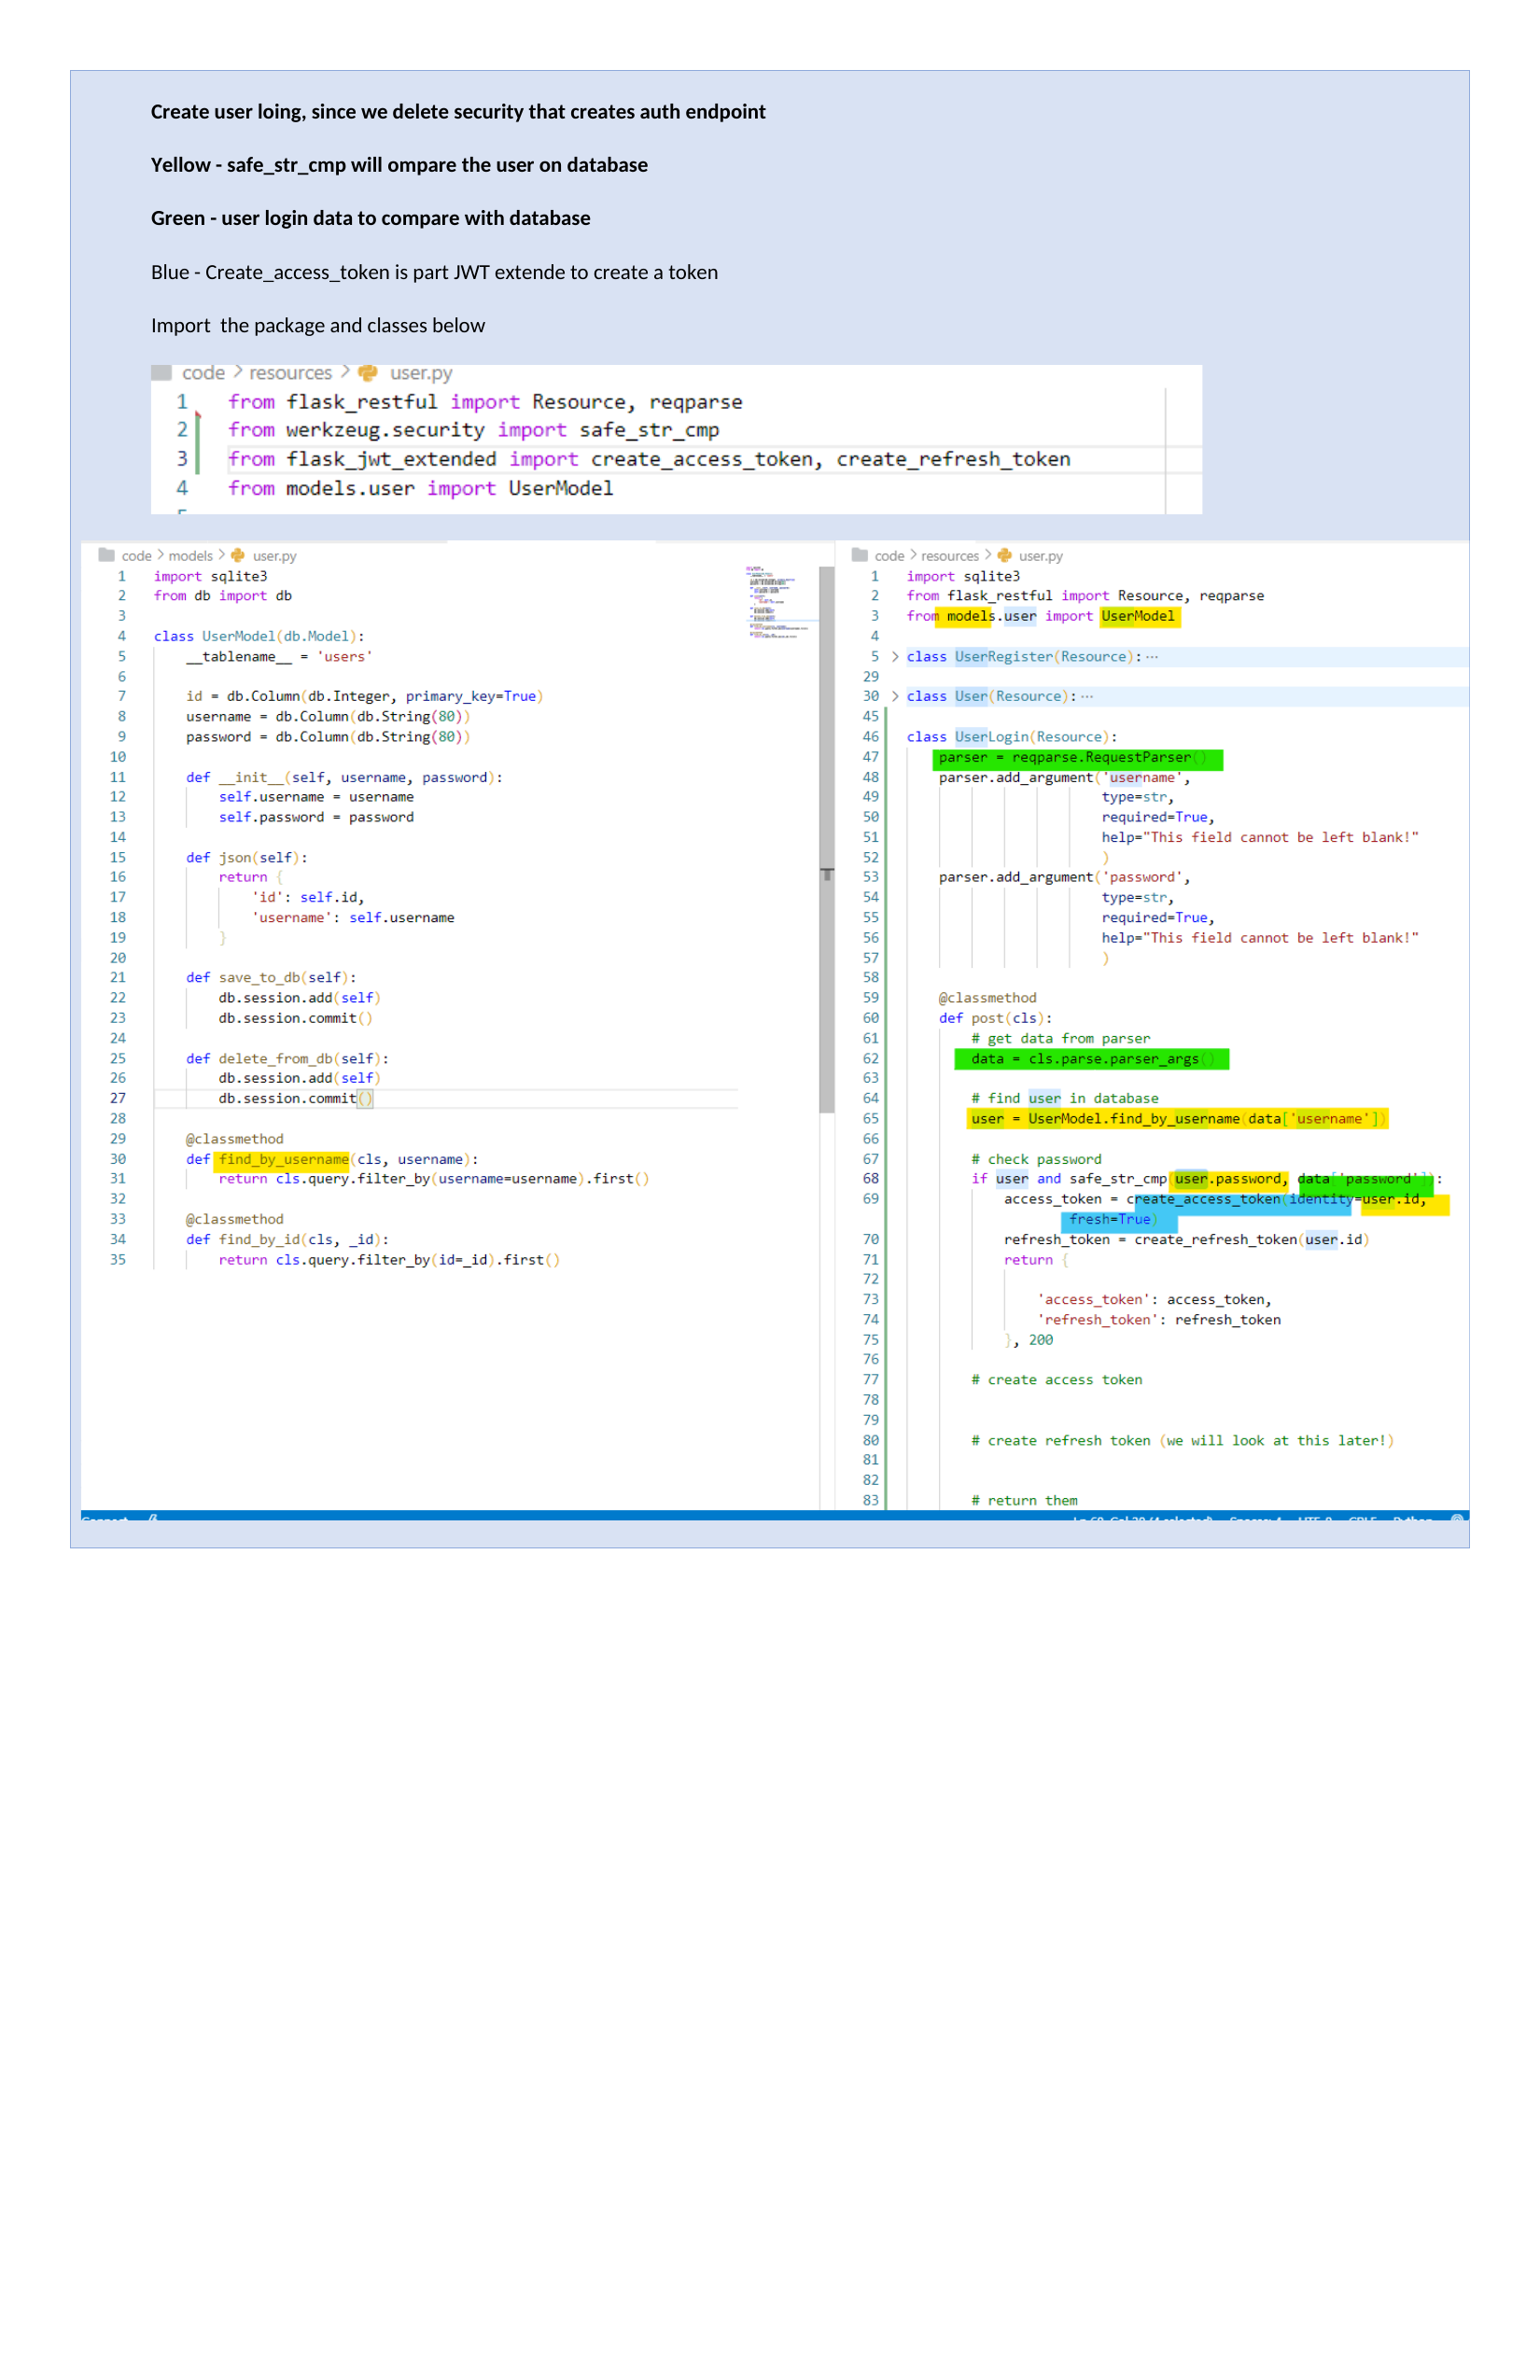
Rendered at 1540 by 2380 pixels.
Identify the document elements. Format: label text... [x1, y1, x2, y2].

table_cell Create user loing, since we delete security that creates auth endpoint Yellow - safe_str_cmp will ompare the user on database Green - user login data to compare with database Blue - Create_access_token is part JWT extende to create a token Import the package and classes below [71, 71, 1469, 1547]
picture [150, 365, 1203, 514]
picture [80, 540, 1470, 1520]
